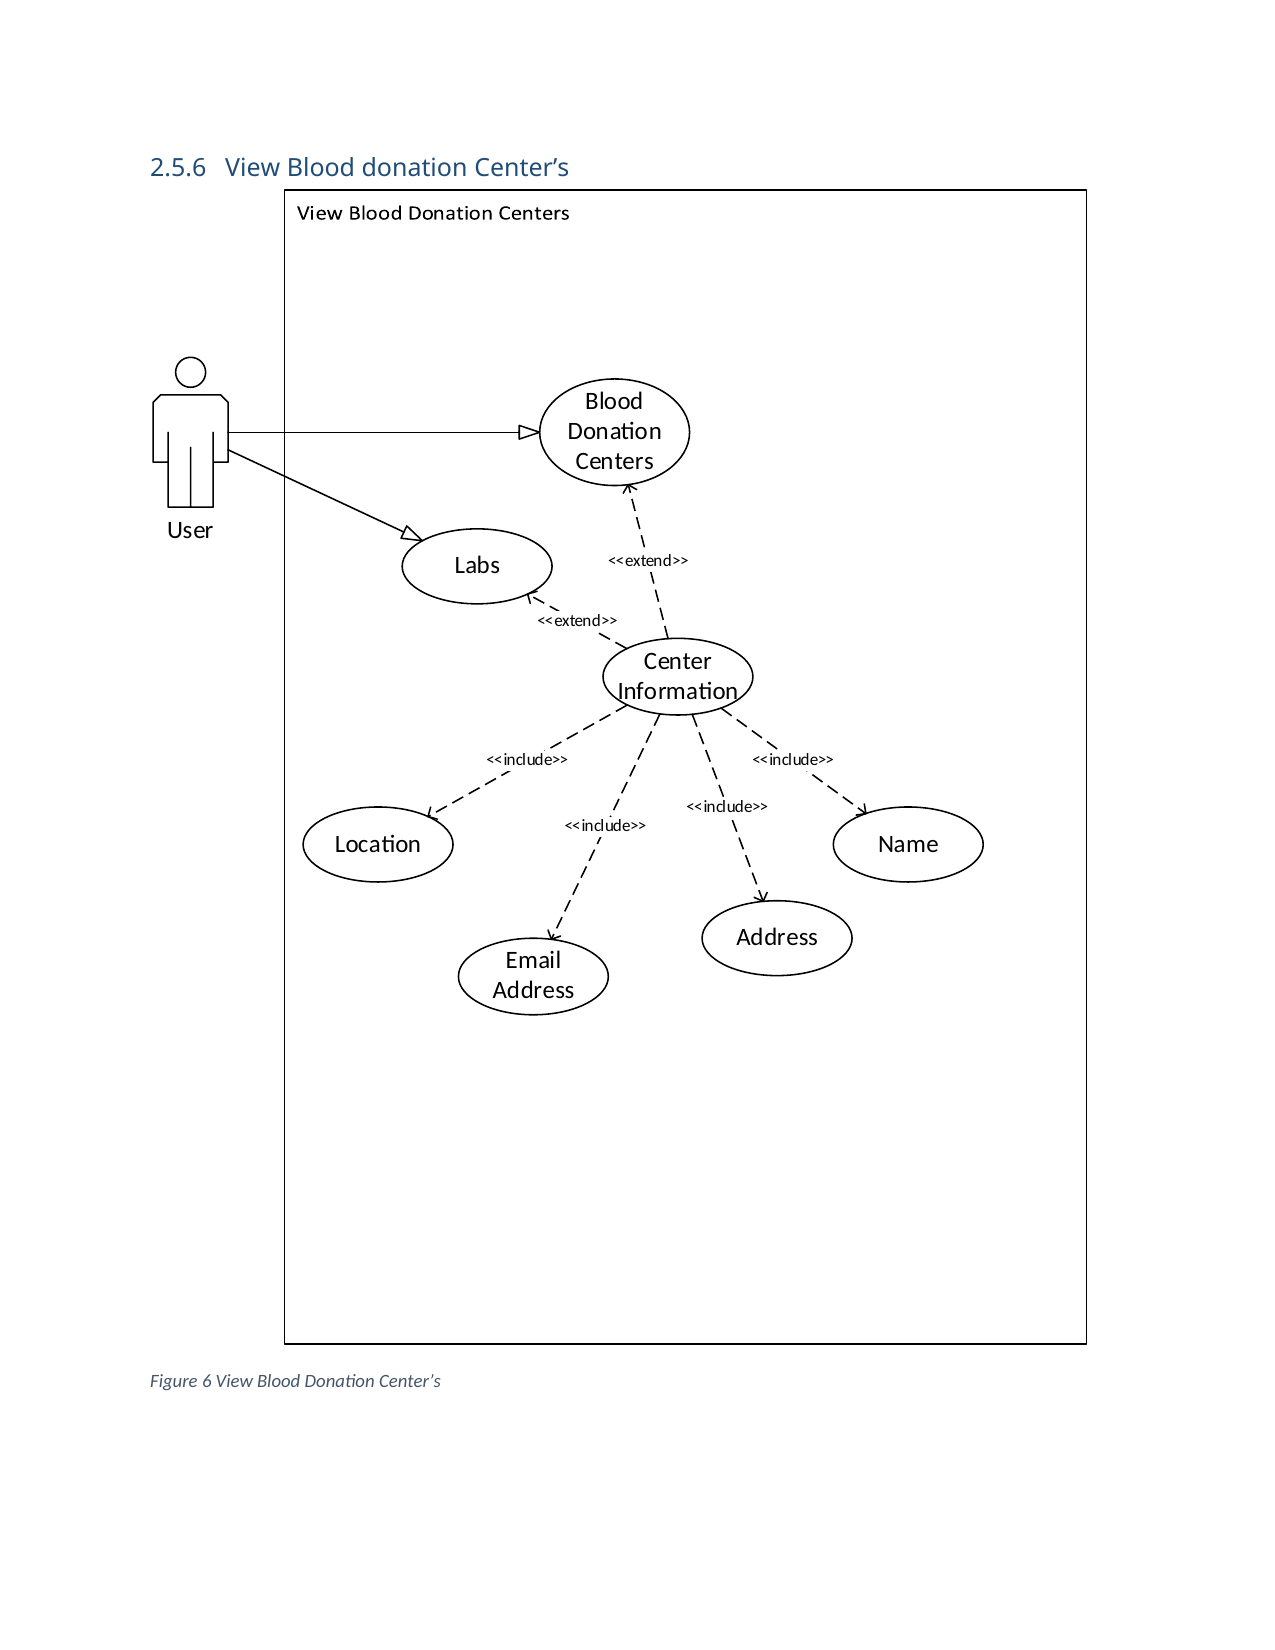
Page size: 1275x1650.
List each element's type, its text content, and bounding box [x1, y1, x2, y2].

text Figure 6 View Blood Donation Center’s [150, 1369, 1125, 1392]
subtitle View Blood donation Center’s [150, 150, 1125, 184]
